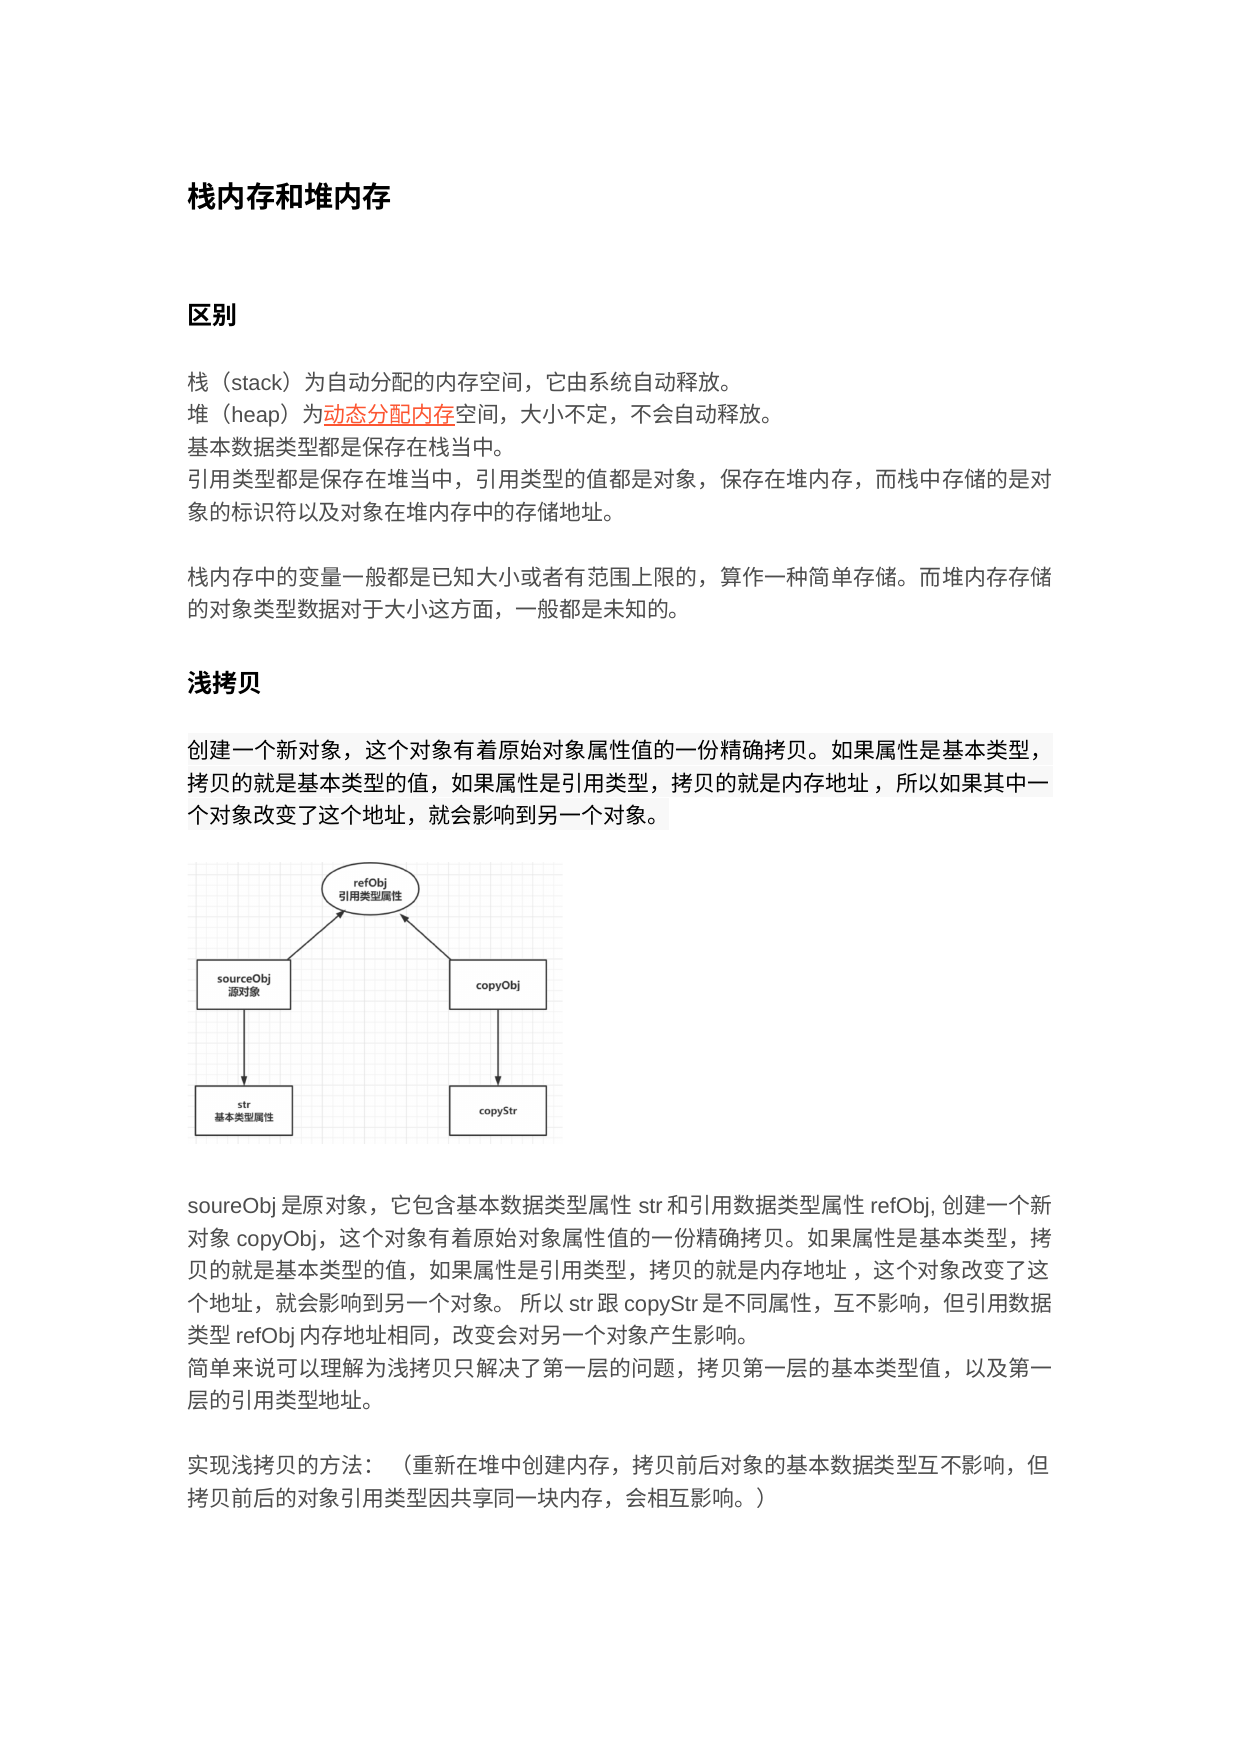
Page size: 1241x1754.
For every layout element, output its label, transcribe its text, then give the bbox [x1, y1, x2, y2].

text 栈（stack）为自动分配的内存空间，它由系统自动释放。 堆（heap）为动态分配内存空间，大小不定，不会自动释放。 基本数据类型都是保存在栈当中。 引用类型都是保存在堆当中，引用类型的值都是对象，保存在堆内存，而栈中存储的是对象的标识符以及对象在堆内存中的存储地址。 [187, 364, 1053, 527]
text 实现浅拷贝的方法： （重新在堆中创建内存，拷贝前后对象的基本数据类型互不影响，但拷贝前后的对象引用类型因共享同一块内存，会相互影响。） [187, 1448, 1053, 1513]
subtitle 浅拷贝 [187, 649, 1053, 714]
text 创建一个新对象，这个对象有着原始对象属性值的一份精确拷贝。如果属性是基本类型，拷贝的就是基本类型的值，如果属性是引用类型，拷贝的就是内存地址 ，所以如果其中一个对象改变了这个地址，就会影响到另一个对象。 [187, 733, 1053, 830]
subtitle 区别 [187, 281, 1053, 346]
text soureObj是原对象，它包含基本数据类型属性str和引用数据类型属性refObj, 创建一个新对象copyObj，这个对象有着原始对象属性值的一份精确拷贝。如果属性是基本类型，拷贝的就是基本类型的值，如果属性是引用类型，拷贝的就是内存地址 ，这个对象改变了这个地址，就会影响到另一个对象。 所以str跟copyStr是不同属性，互不影响，但引用数据类型refObj内存地址相同，改变会对另一个对象产生影响。 [187, 1188, 1053, 1350]
text 简单来说可以理解为浅拷贝只解决了第一层的问题，拷贝第一层的基本类型值，以及第一层的引用类型地址。 [187, 1350, 1053, 1415]
picture [187, 862, 563, 1144]
text 栈内存中的变量一般都是已知大小或者有范围上限的，算作一种简单存储。而堆内存存储的对象类型数据对于大小这方面，一般都是未知的。 [187, 559, 1053, 624]
subtitle 栈内存和堆内存 [187, 162, 1053, 227]
